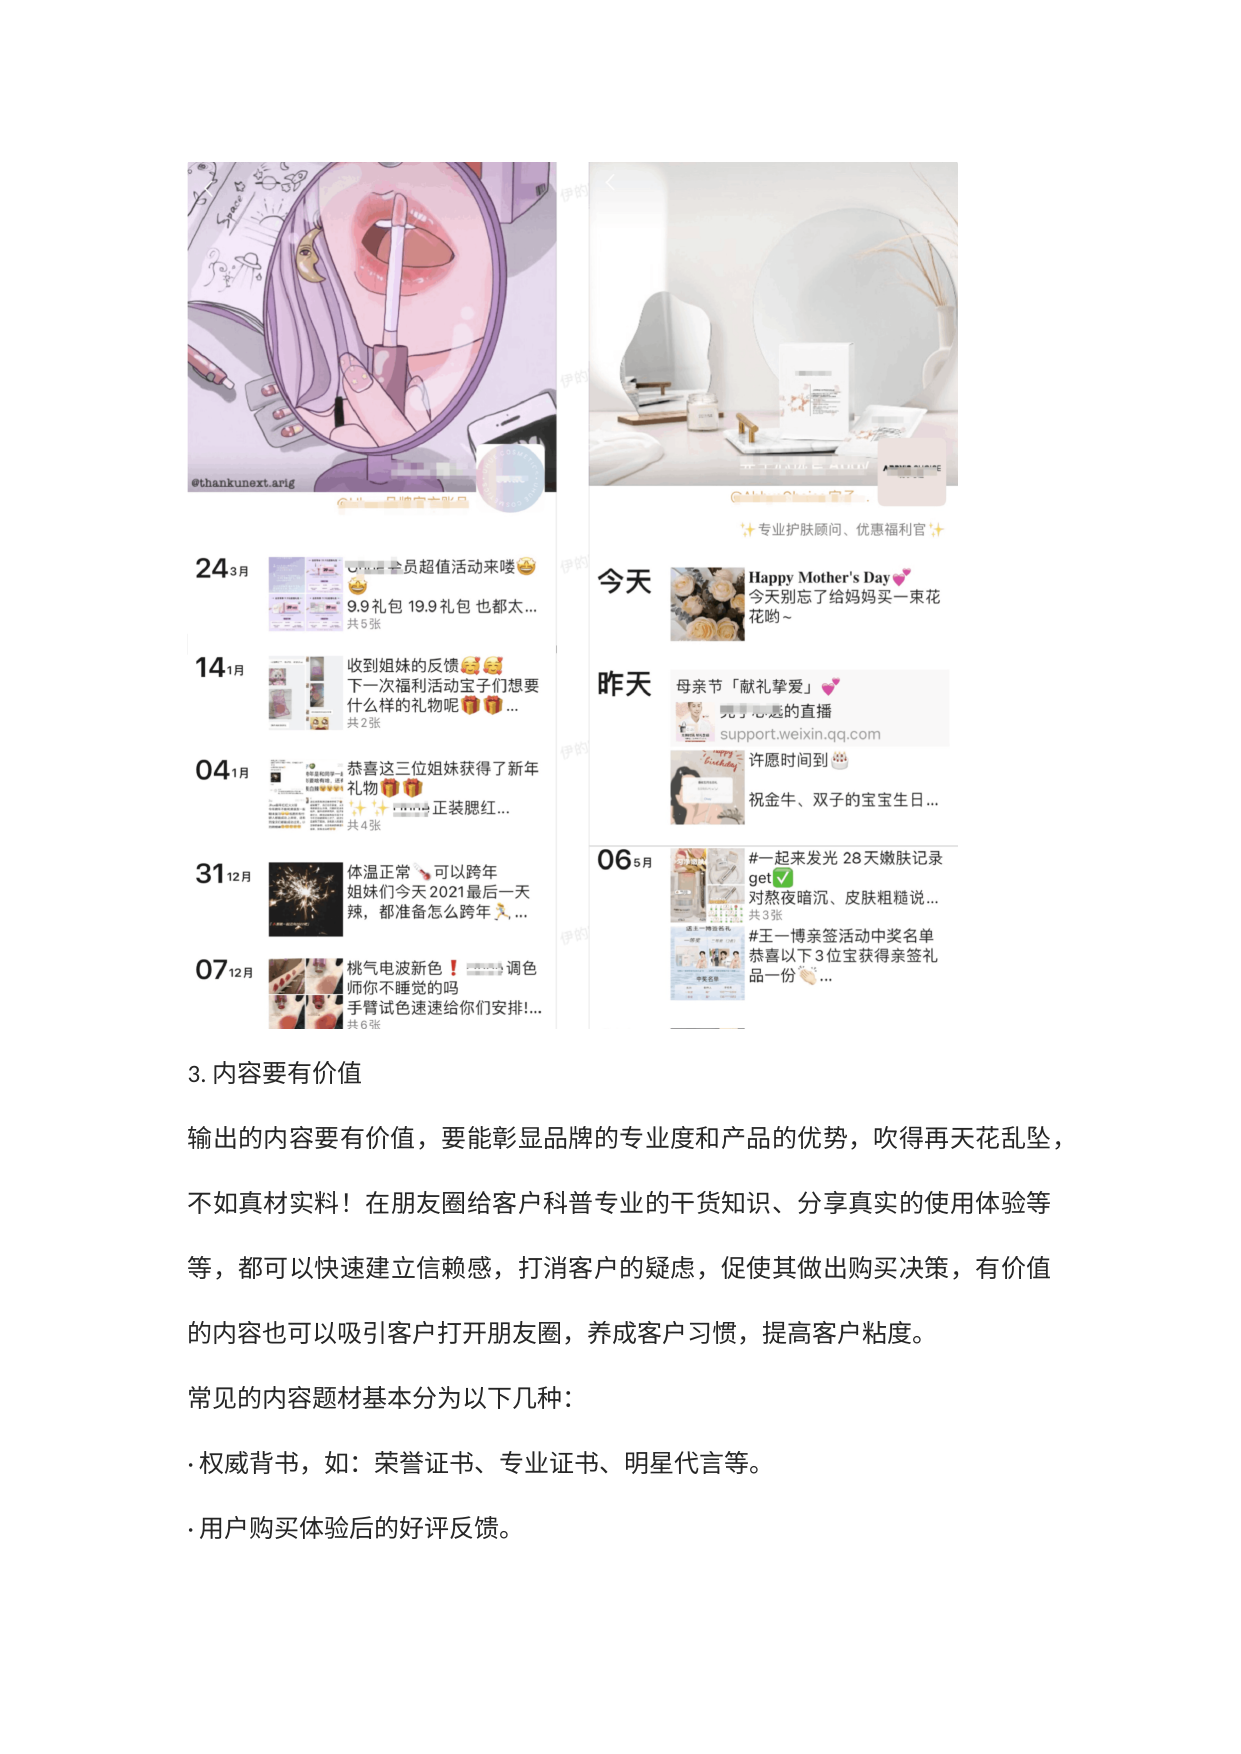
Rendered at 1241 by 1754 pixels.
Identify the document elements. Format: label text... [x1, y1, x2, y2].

picture [187, 162, 959, 1029]
text · 权威背书，如：荣誉证书、专业证书、明星代言等。 [187, 1429, 1053, 1494]
text 输出的内容要有价值，要能彰显品牌的专业度和产品的优势，吹得再天花乱坠，不如真材实料！在朋友圈给客户科普专业的干货知识、分享真实的使用体验等等，都可以快速建立信赖感，打消客户的疑虑，促使其做出购买决策，有价值的内容也可以吸引客户打开朋友圈，养成客户习惯，提高客户粘度。 [187, 1104, 1053, 1364]
text 3. 内容要有价值 [187, 1039, 1053, 1104]
text · 用户购买体验后的好评反馈。 [187, 1494, 1053, 1559]
text 常见的内容题材基本分为以下几种： [187, 1364, 1053, 1429]
